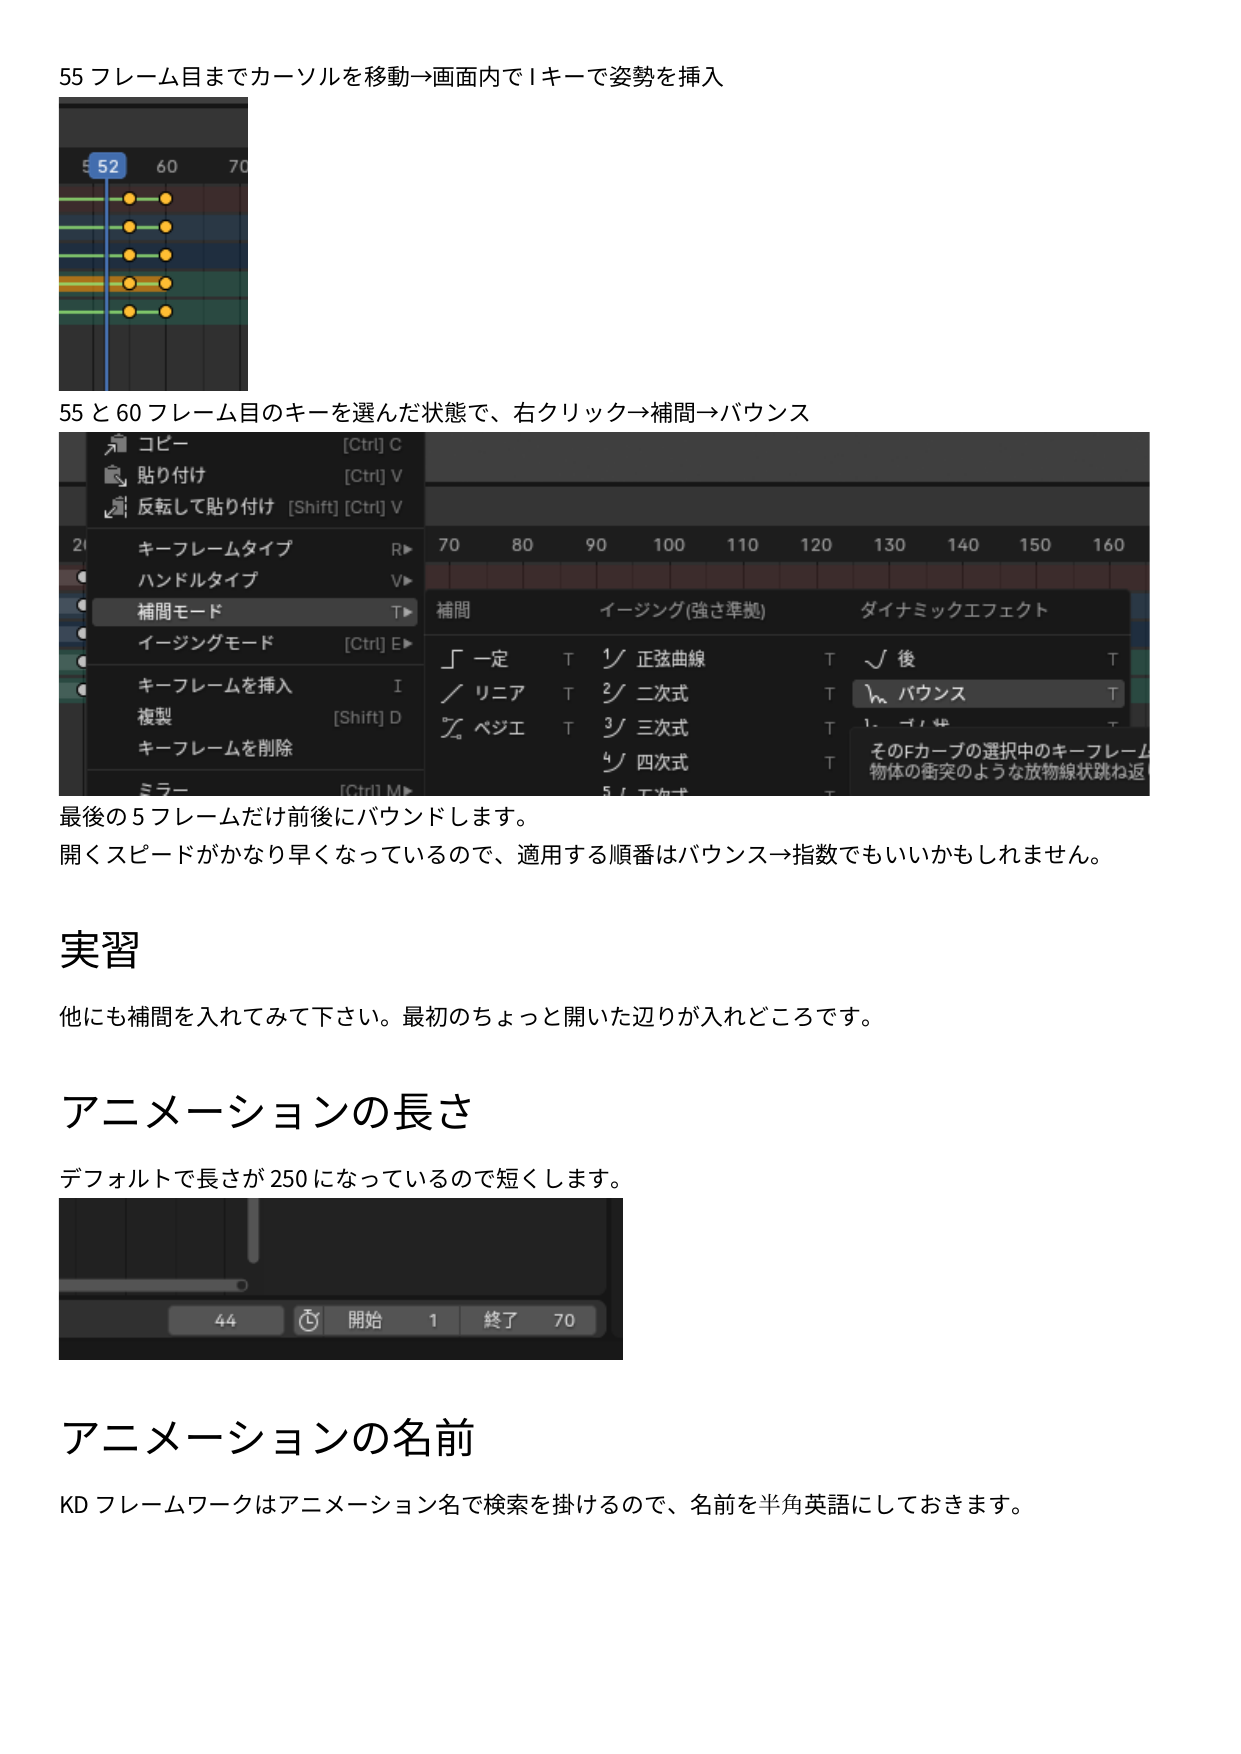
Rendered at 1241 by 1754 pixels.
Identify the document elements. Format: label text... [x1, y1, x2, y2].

subtitle アニメーションの長さ [59, 1079, 1181, 1139]
text KDフレームワークはアニメーション名で検索を掛けるので、名前を半角英語にしておきます。 [59, 1487, 1181, 1520]
picture [58, 97, 248, 391]
picture [58, 432, 1150, 796]
text 他にも補間を入れてみて下さい。最初のちょっと開いた辺りが入れどころです。 [59, 999, 1181, 1032]
text 最後の5フレームだけ前後にバウンドします。 [59, 799, 1181, 832]
picture [58, 1198, 623, 1360]
text 開くスピードがかなり早くなっているので、適用する順番はバウンス→指数でもいいかもしれません。 [59, 837, 1181, 871]
subtitle アニメーションの名前 [59, 1405, 1181, 1465]
text 55と60フレーム目のキーを選んだ状態で、右クリック→補間→バウンス [59, 395, 1181, 428]
subtitle 実習 [59, 917, 1181, 977]
text 55フレーム目までカーソルを移動→画面内でIキーで姿勢を挿入 [59, 59, 1181, 92]
